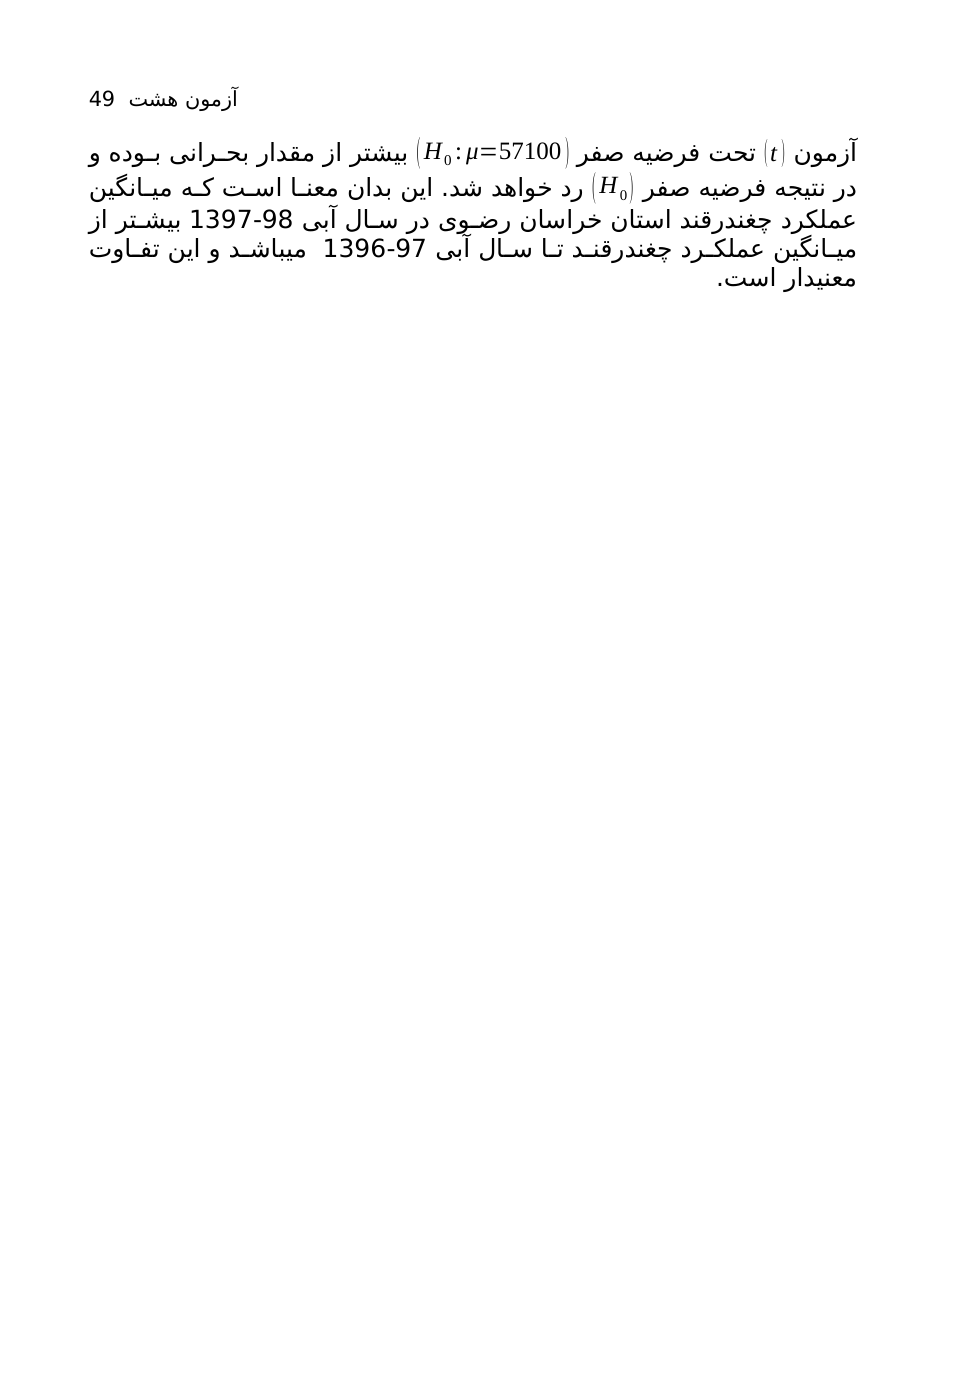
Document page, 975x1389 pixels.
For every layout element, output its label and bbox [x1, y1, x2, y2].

text [89, 136, 857, 293]
